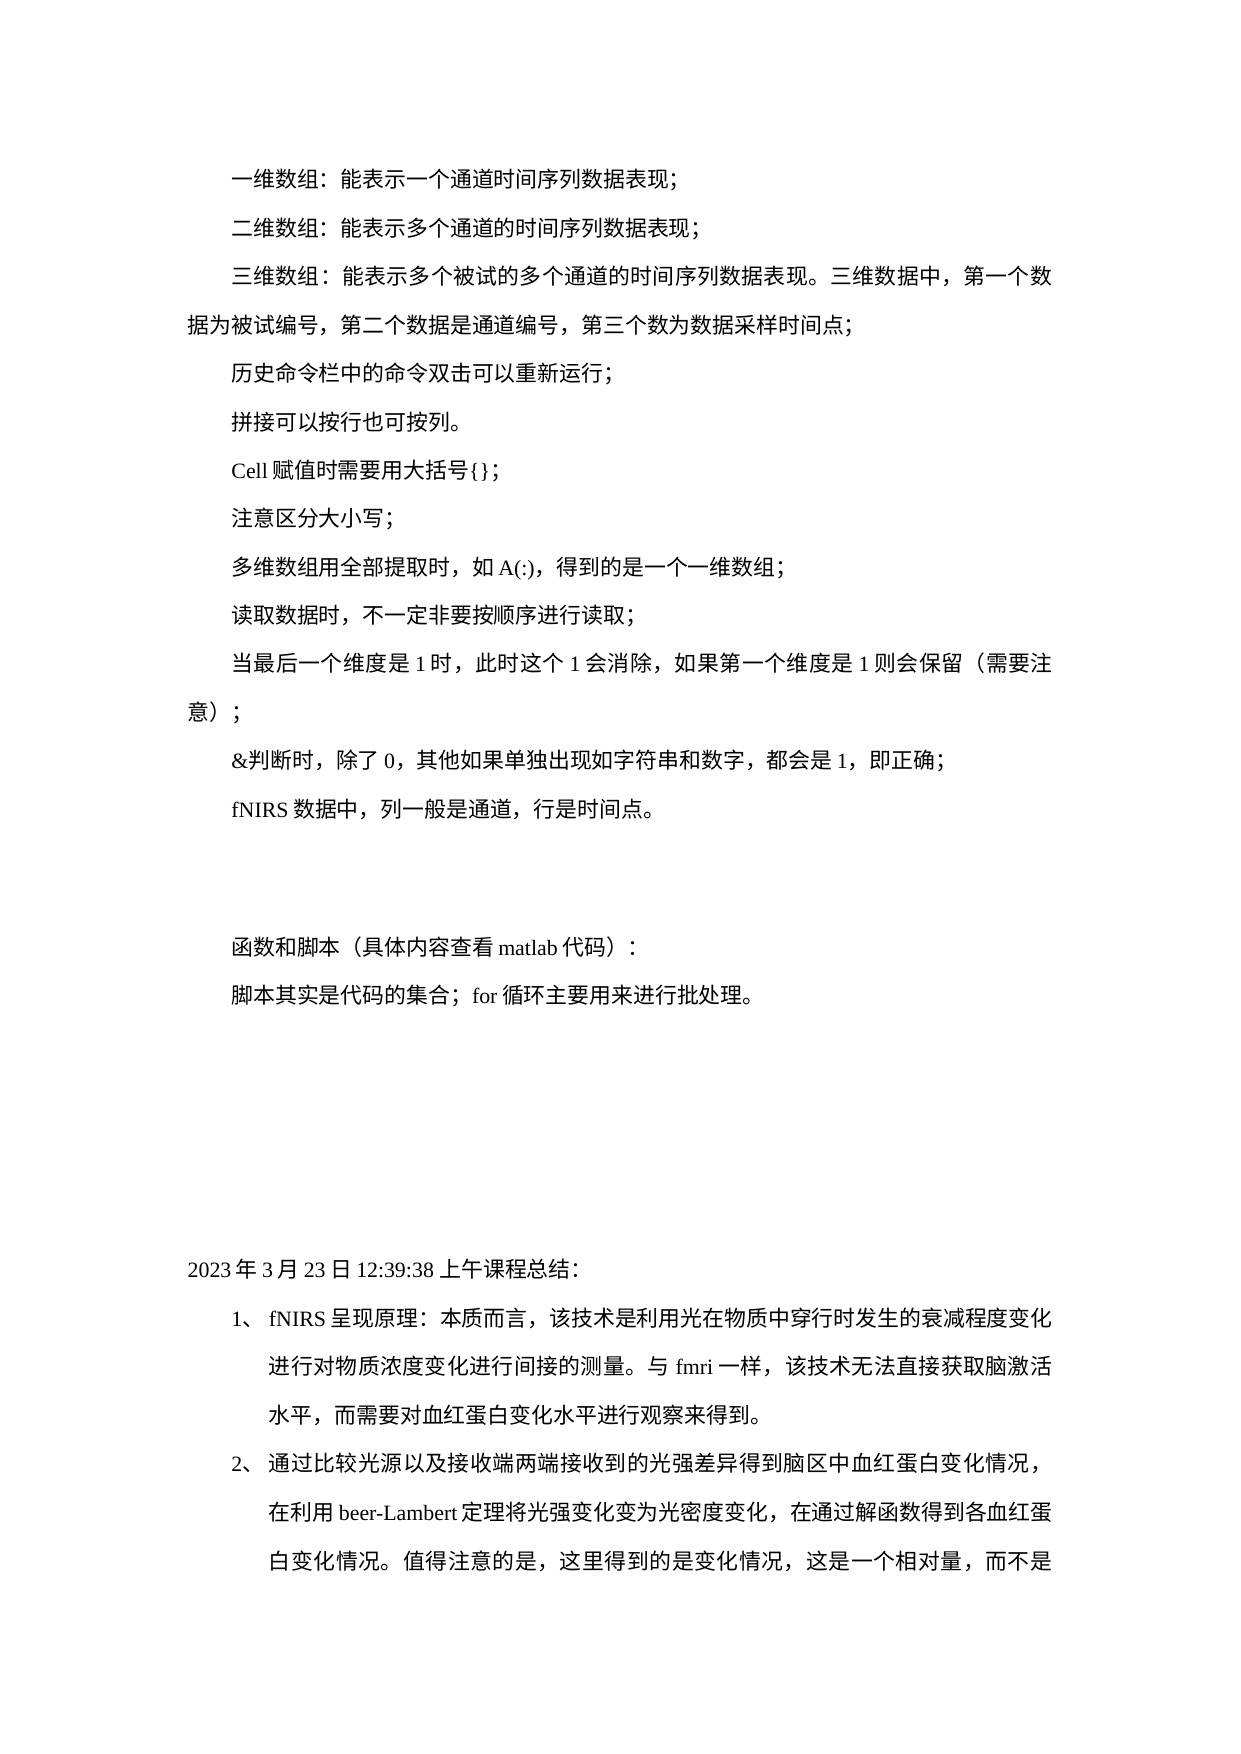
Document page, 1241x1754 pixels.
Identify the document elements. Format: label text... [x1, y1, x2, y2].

text Cell赋值时需要用大括号{}； [187, 452, 1053, 485]
text 注意区分大小写； [187, 501, 1053, 533]
text 一维数组：能表示一个通道时间序列数据表现； [187, 162, 1053, 194]
text 脚本其实是代码的集合；for循环主要用来进行批处理。 [187, 978, 1053, 1011]
text fNIRS数据中，列一般是通道，行是时间点。 [187, 791, 1053, 824]
text 当最后一个维度是1时，此时这个1会消除，如果第一个维度是1则会保留（需要注意）； [187, 646, 1053, 727]
text 2023年3月23日12:39:38 上午课程总结： [187, 1252, 1053, 1284]
text 拼接可以按行也可按列。 [187, 404, 1053, 437]
text 函数和脚本（具体内容查看matlab代码）： [187, 930, 1053, 962]
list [231, 1446, 1053, 1576]
text 历史命令栏中的命令双击可以重新运行； [187, 356, 1053, 388]
list fNIRS呈现原理：本质而言，该技术是利用光在物质中穿行时发生的衰减程度变化进行对物质浓度变化进行间接的测量。与fmri一样，该技术无法直接获取脑激活水平，而需要对血红蛋白变化水平进行观察来得到。 [231, 1300, 1053, 1430]
text 多维数组用全部提取时，如A(:)，得到的是一个一维数组； [187, 549, 1053, 582]
text 二维数组：能表示多个通道的时间序列数据表现； [187, 210, 1053, 243]
text 读取数据时，不一定非要按顺序进行读取； [187, 597, 1053, 630]
text 三维数组：能表示多个被试的多个通道的时间序列数据表现。三维数据中，第一个数据为被试编号，第二个数据是通道编号，第三个数为数据采样时间点； [187, 259, 1053, 340]
text &判断时，除了0，其他如果单独出现如字符串和数字，都会是1，即正确； [187, 743, 1053, 775]
